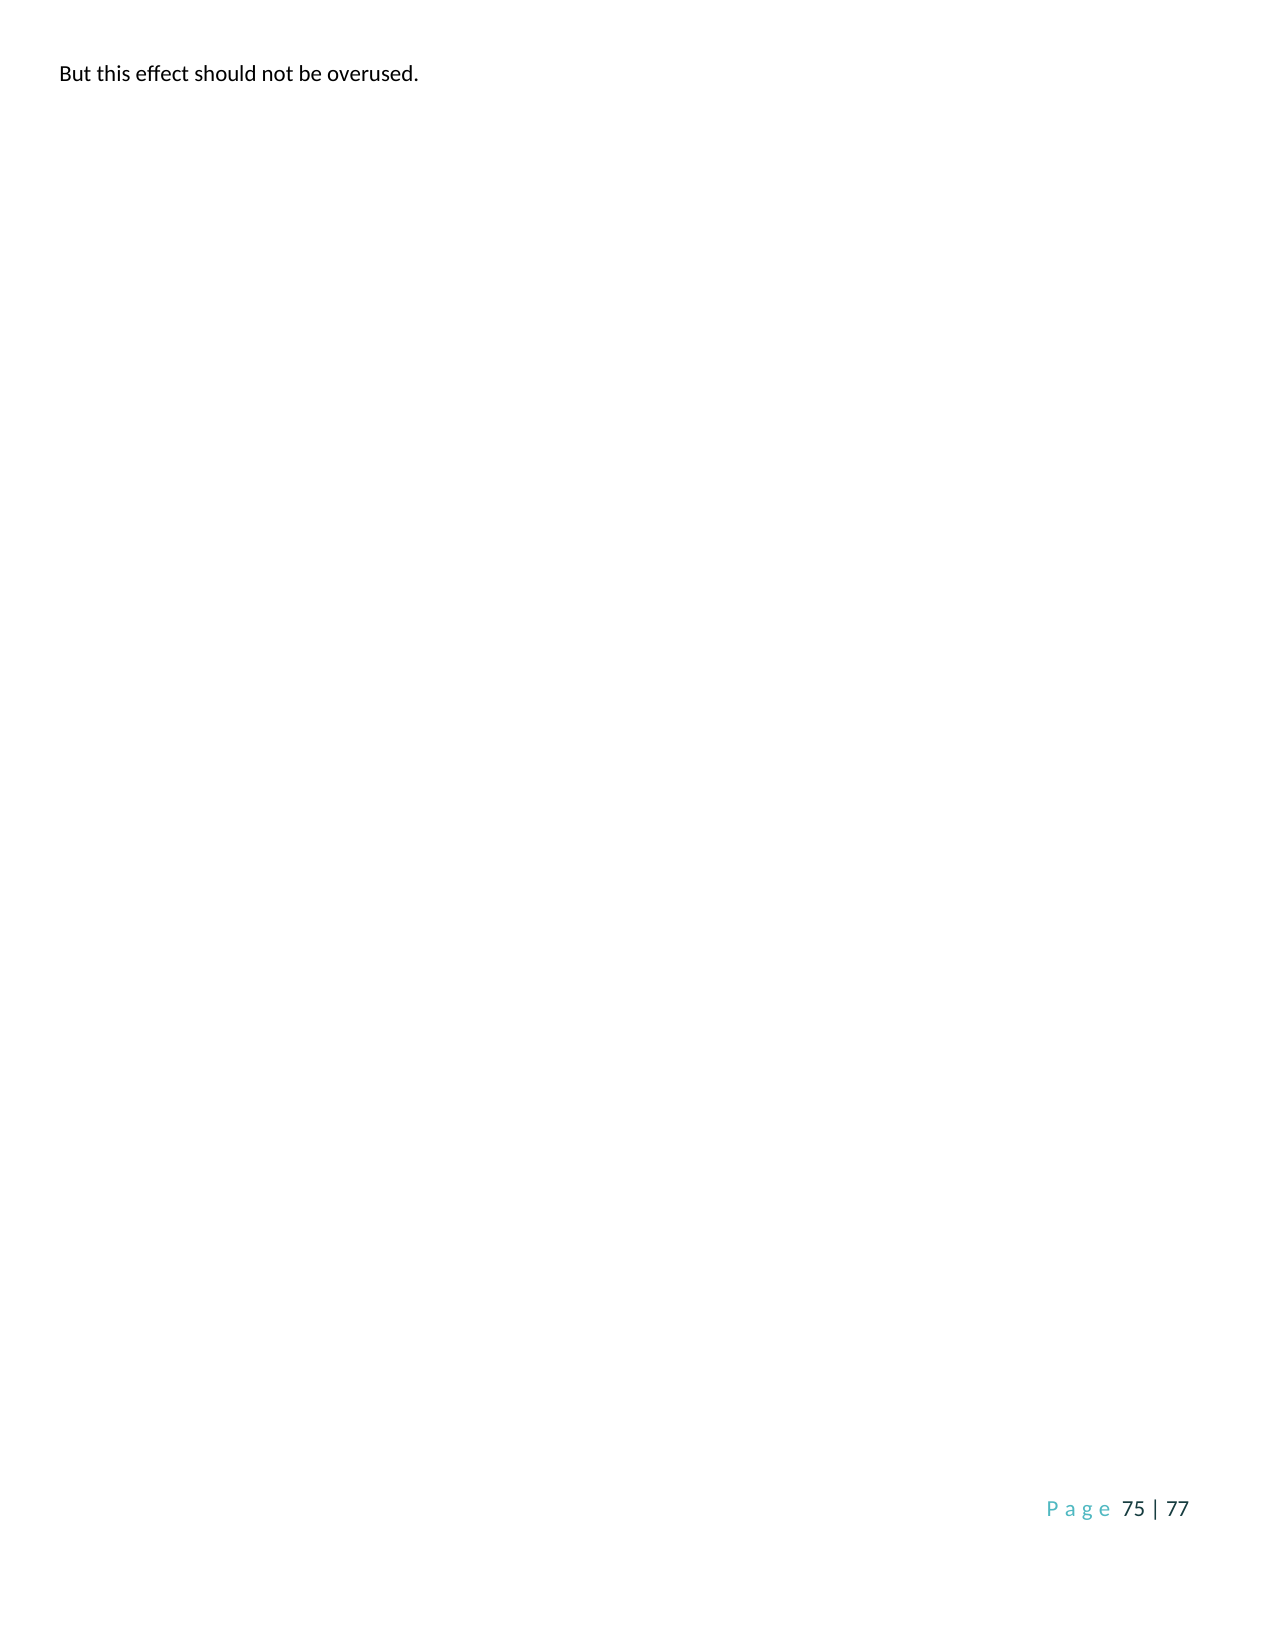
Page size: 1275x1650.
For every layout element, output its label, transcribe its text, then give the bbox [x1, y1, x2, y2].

text But this effect should not be overused. [59, 59, 1216, 87]
